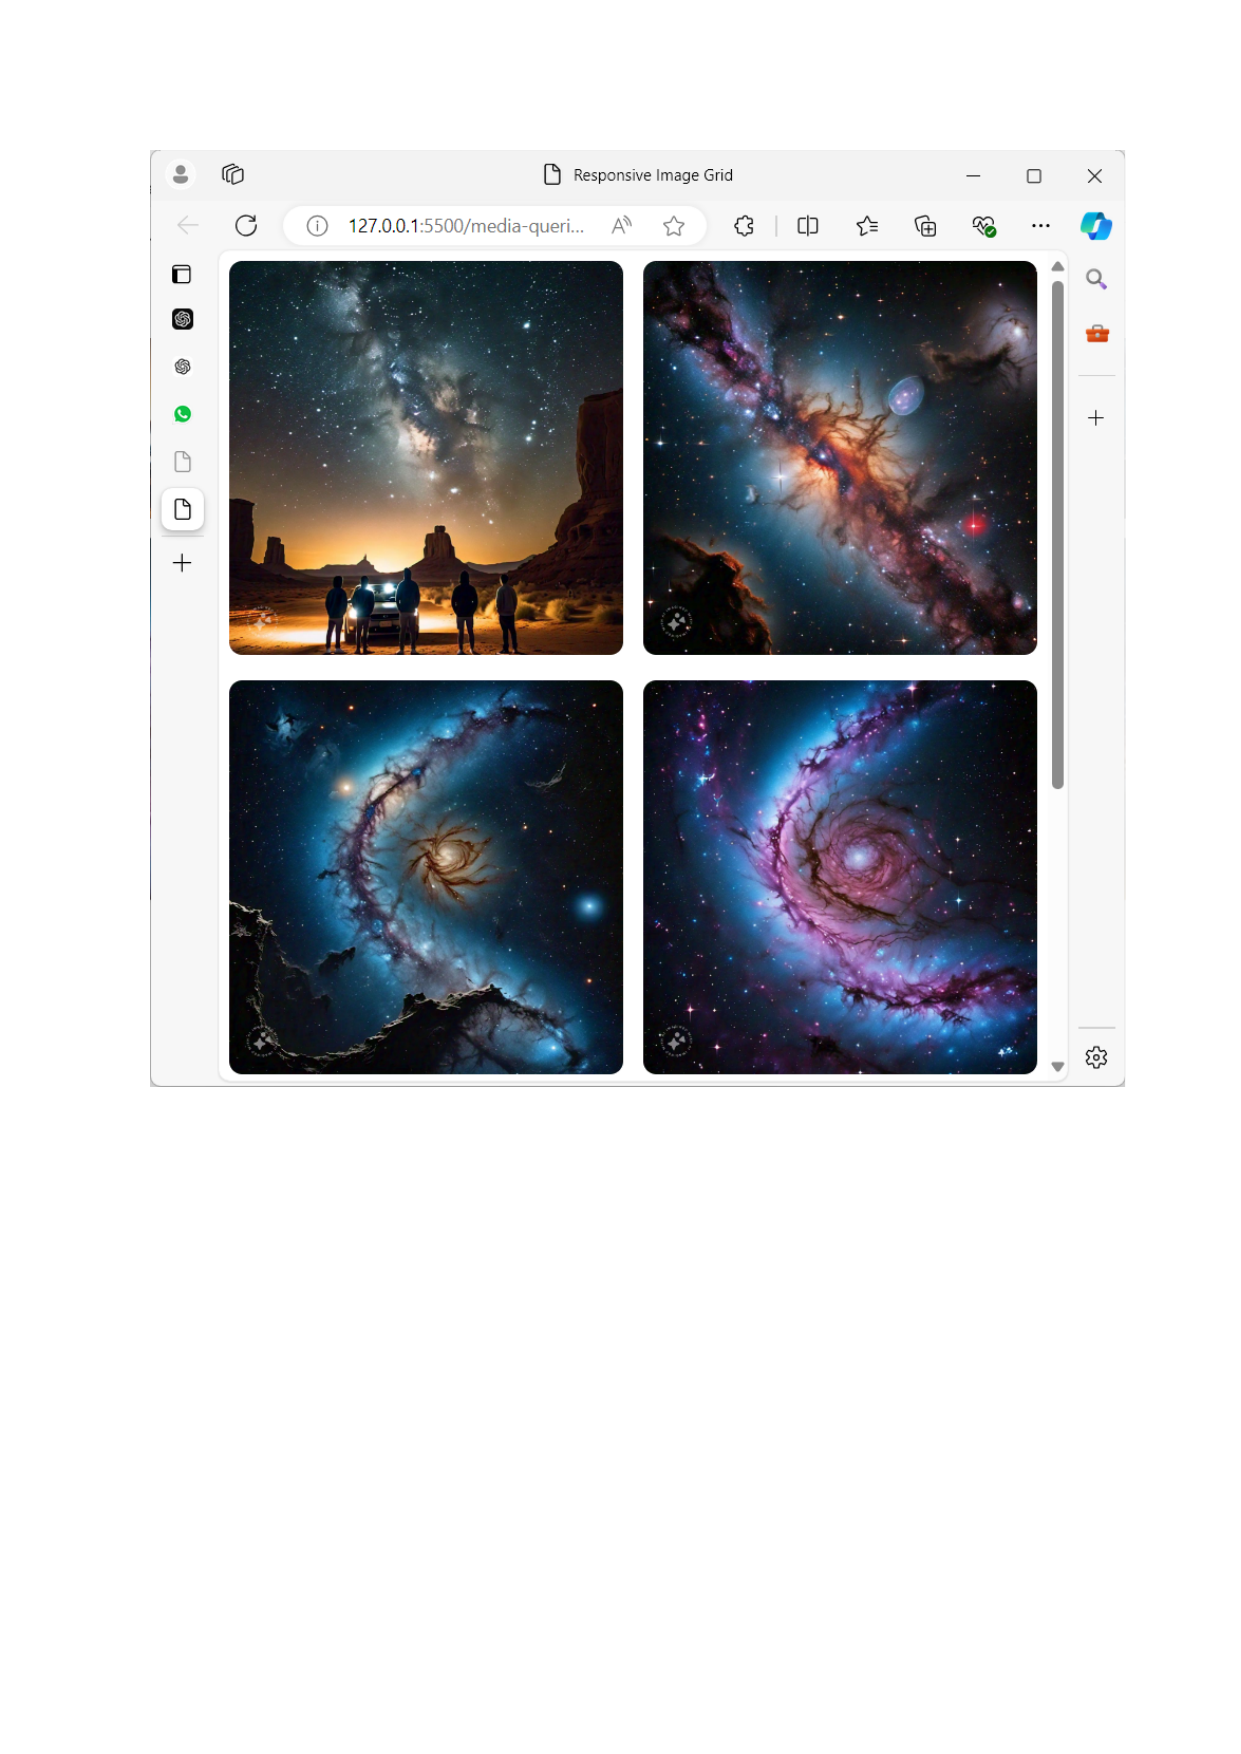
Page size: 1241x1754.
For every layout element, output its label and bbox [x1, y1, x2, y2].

picture [150, 150, 1125, 1087]
